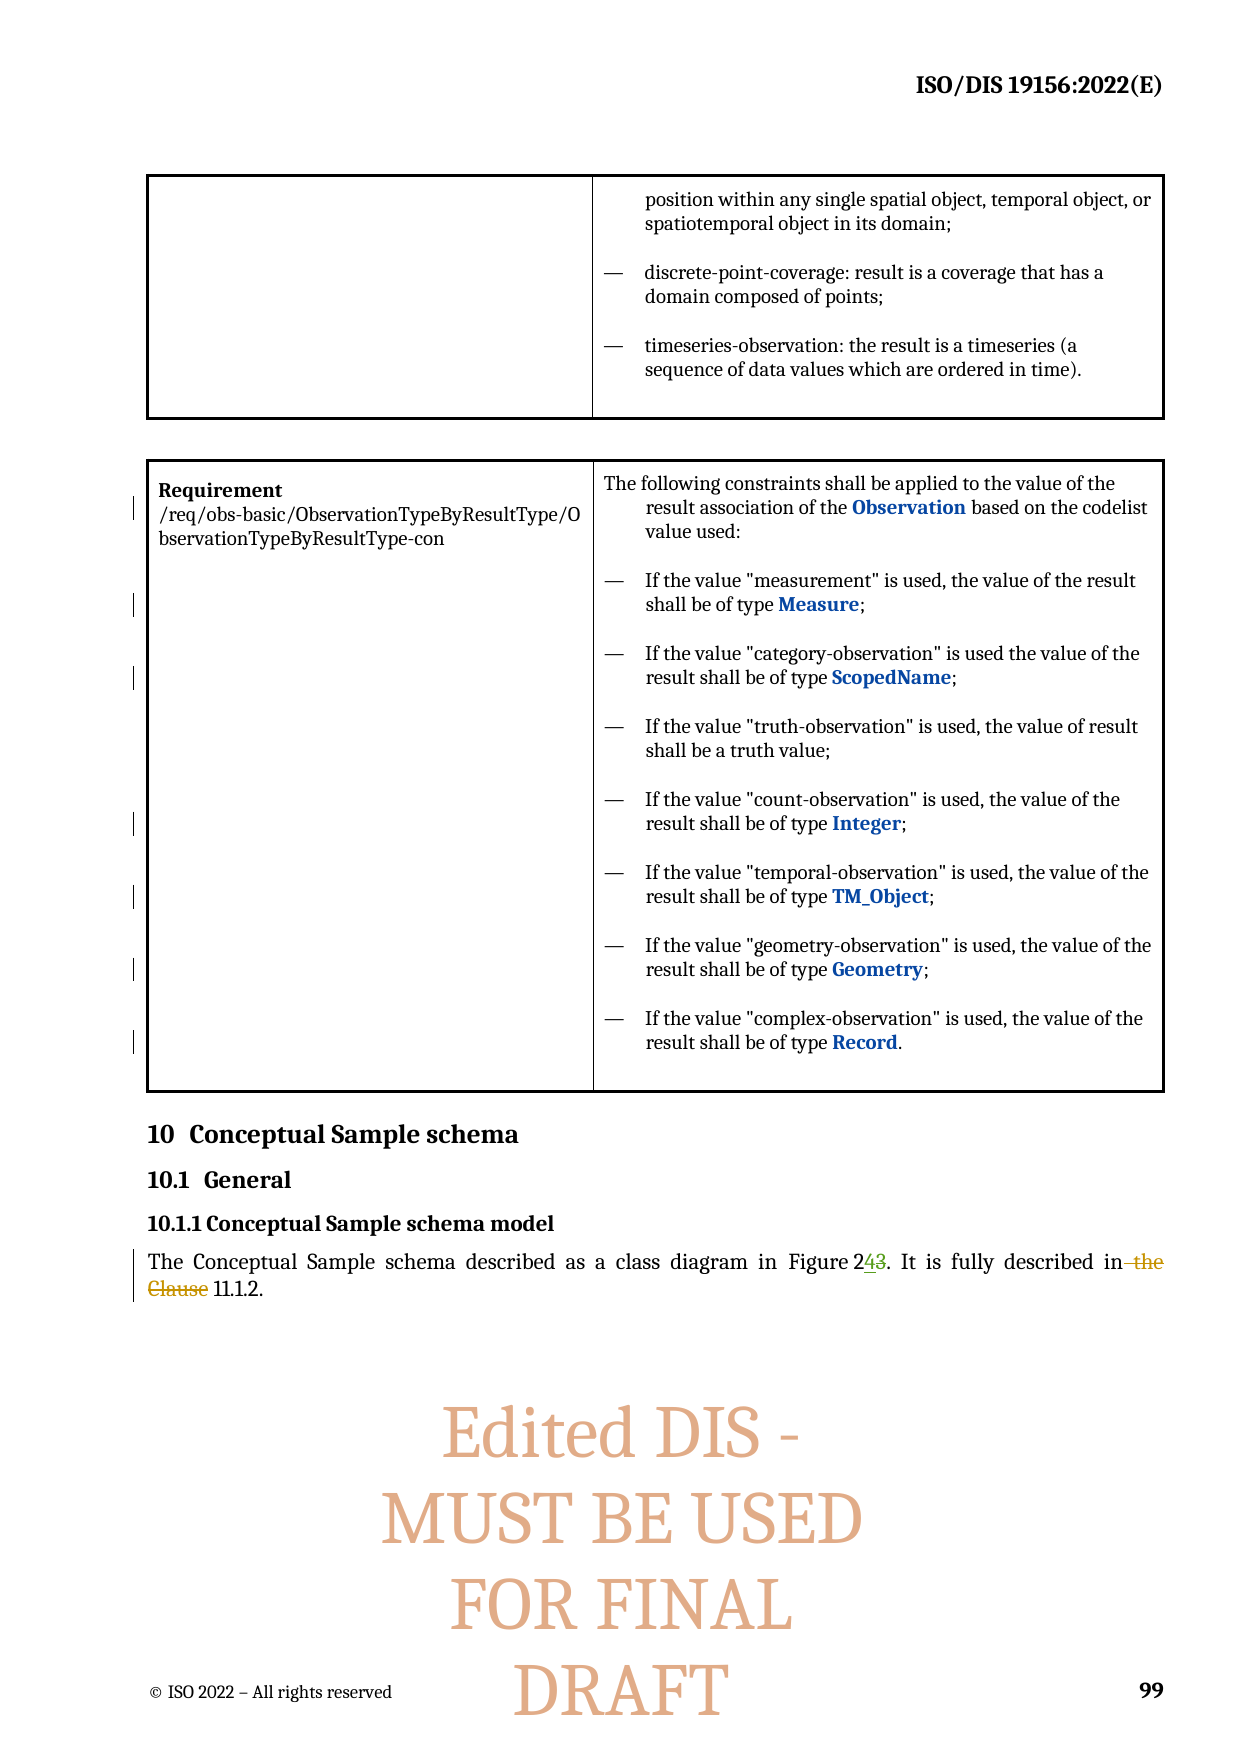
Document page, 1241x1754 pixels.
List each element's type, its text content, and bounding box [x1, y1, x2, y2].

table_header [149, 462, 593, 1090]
subtitle Conceptual Sample schema [148, 1121, 1163, 1149]
subtitle General [148, 1168, 1163, 1194]
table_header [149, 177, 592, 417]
text The Conceptual Sample schema described as a class diagram in Figure 2. It is fully described in 11.1.2. [148, 1249, 1163, 1302]
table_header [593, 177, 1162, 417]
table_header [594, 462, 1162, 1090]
subtitle Conceptual Sample schema model [148, 1213, 1163, 1237]
